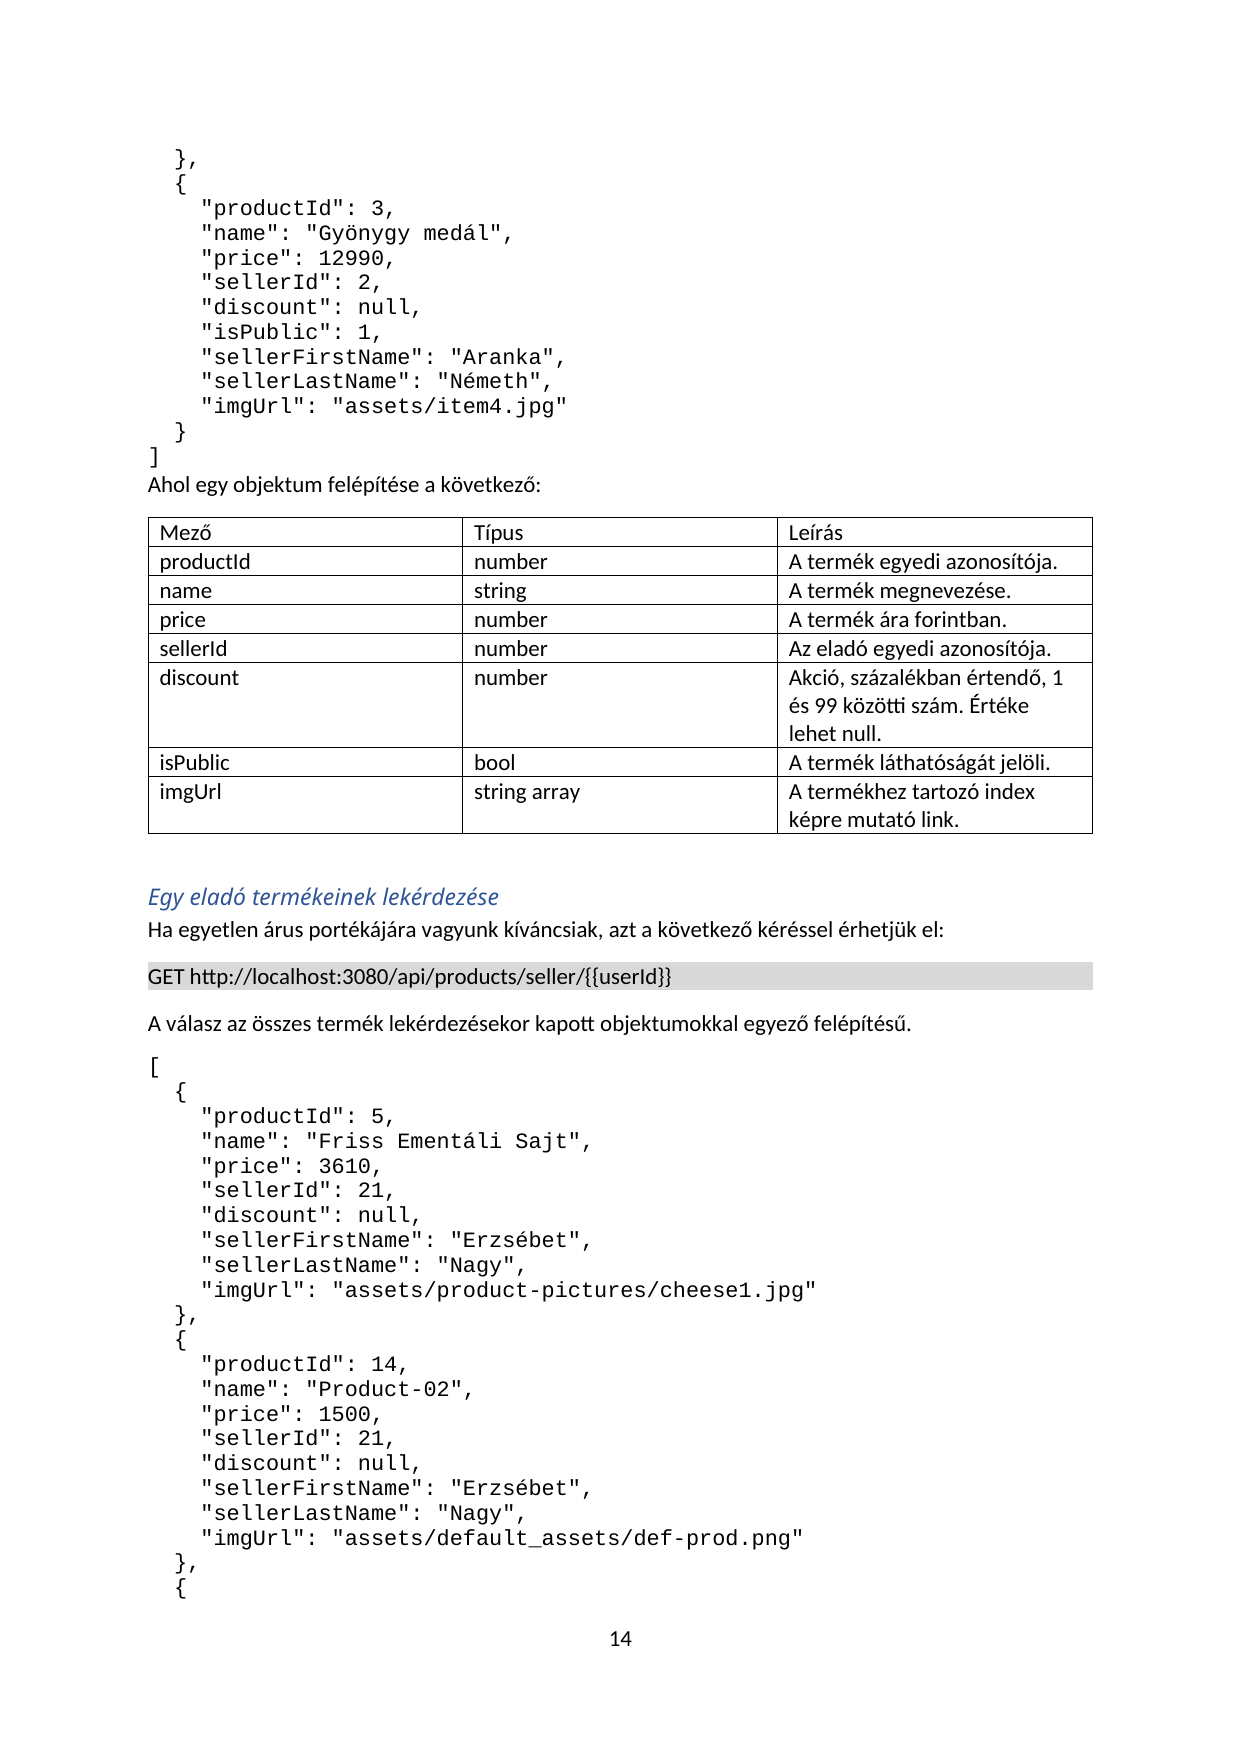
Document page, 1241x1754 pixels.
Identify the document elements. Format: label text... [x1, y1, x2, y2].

text { [148, 172, 1093, 197]
table_cell string array [463, 777, 777, 833]
text "price": 1500, [148, 1403, 1093, 1427]
text "name": "Product-02", [148, 1378, 1093, 1403]
table_header Mező [149, 518, 462, 546]
text { [148, 1080, 1093, 1105]
table_cell A termék láthatóságát jelöli. [778, 748, 1092, 776]
text [ [148, 1056, 1093, 1080]
table_cell A termék egyedi azonosítója. [778, 547, 1092, 575]
table_cell price [149, 605, 462, 633]
table_cell number [463, 634, 777, 662]
table_cell A termék ára forintban. [778, 605, 1092, 633]
table_cell Az eladó egyedi azonosítója. [778, 634, 1092, 662]
table_cell bool [463, 748, 777, 776]
table_cell imgUrl [149, 777, 462, 833]
subtitle Egy eladó termékeinek lekérdezése [148, 881, 1093, 912]
text "sellerId": 21, [148, 1179, 1093, 1204]
text "discount": null, [148, 1452, 1093, 1477]
text { [148, 1328, 1093, 1353]
text "discount": null, [148, 1204, 1093, 1229]
text "sellerFirstName": "Erzsébet", [148, 1229, 1093, 1254]
table_cell discount [149, 663, 462, 747]
table_cell A termék megnevezése. [778, 576, 1092, 604]
text }, [148, 1551, 1093, 1576]
text "price": 3610, [148, 1155, 1093, 1179]
text "isPublic": 1, [148, 321, 1093, 346]
table_cell string [463, 576, 777, 604]
text "productId": 14, [148, 1353, 1093, 1378]
table_cell sellerId [149, 634, 462, 662]
text "sellerFirstName": "Aranka", [148, 346, 1093, 371]
text "sellerFirstName": "Erzsébet", [148, 1477, 1093, 1502]
table_cell Akció, százalékban értendő, 1 és 99 közötti szám. Értéke lehet null. [778, 663, 1092, 747]
text "imgUrl": "assets/product-pictures/cheese1.jpg" [148, 1279, 1093, 1303]
text A válasz az összes termék lekérdezésekor kapott objektumokkal egyező felépítésű. [148, 1009, 1093, 1037]
text }, [148, 148, 1093, 172]
table_cell isPublic [149, 748, 462, 776]
text } [148, 420, 1093, 445]
table_cell name [149, 576, 462, 604]
text "imgUrl": "assets/item4.jpg" [148, 396, 1093, 420]
text "discount": null, [148, 296, 1093, 321]
table_header Leírás [778, 518, 1092, 546]
text GET http://localhost:3080/api/products/seller/{{userId}} [148, 962, 1093, 990]
table_header Típus [463, 518, 777, 546]
text "sellerId": 21, [148, 1427, 1093, 1452]
table_cell productId [149, 547, 462, 575]
text }, [148, 1303, 1093, 1328]
table_cell A termékhez tartozó index képre mutató link. [778, 777, 1092, 833]
text "price": 12990, [148, 247, 1093, 272]
text "productId": 3, [148, 197, 1093, 222]
table_cell number [463, 663, 777, 747]
table_cell number [463, 547, 777, 575]
table_cell number [463, 605, 777, 633]
text { [148, 1576, 1093, 1601]
text ] [148, 445, 1093, 470]
text Ahol egy objektum felépítése a következő: [148, 470, 1093, 498]
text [148, 1527, 1093, 1551]
text "name": "Gyönygy medál", [148, 222, 1093, 247]
text "productId": 5, [148, 1105, 1093, 1130]
text "name": "Friss Ementáli Sajt", [148, 1130, 1093, 1155]
text "sellerLastName": "Nagy", [148, 1502, 1093, 1527]
text "sellerLastName": "Németh", [148, 371, 1093, 396]
text "sellerLastName": "Nagy", [148, 1254, 1093, 1279]
text "sellerId": 2, [148, 272, 1093, 296]
text Ha egyetlen árus portékájára vagyunk kíváncsiak, azt a következő kéréssel érhetjük el: [148, 915, 1093, 943]
